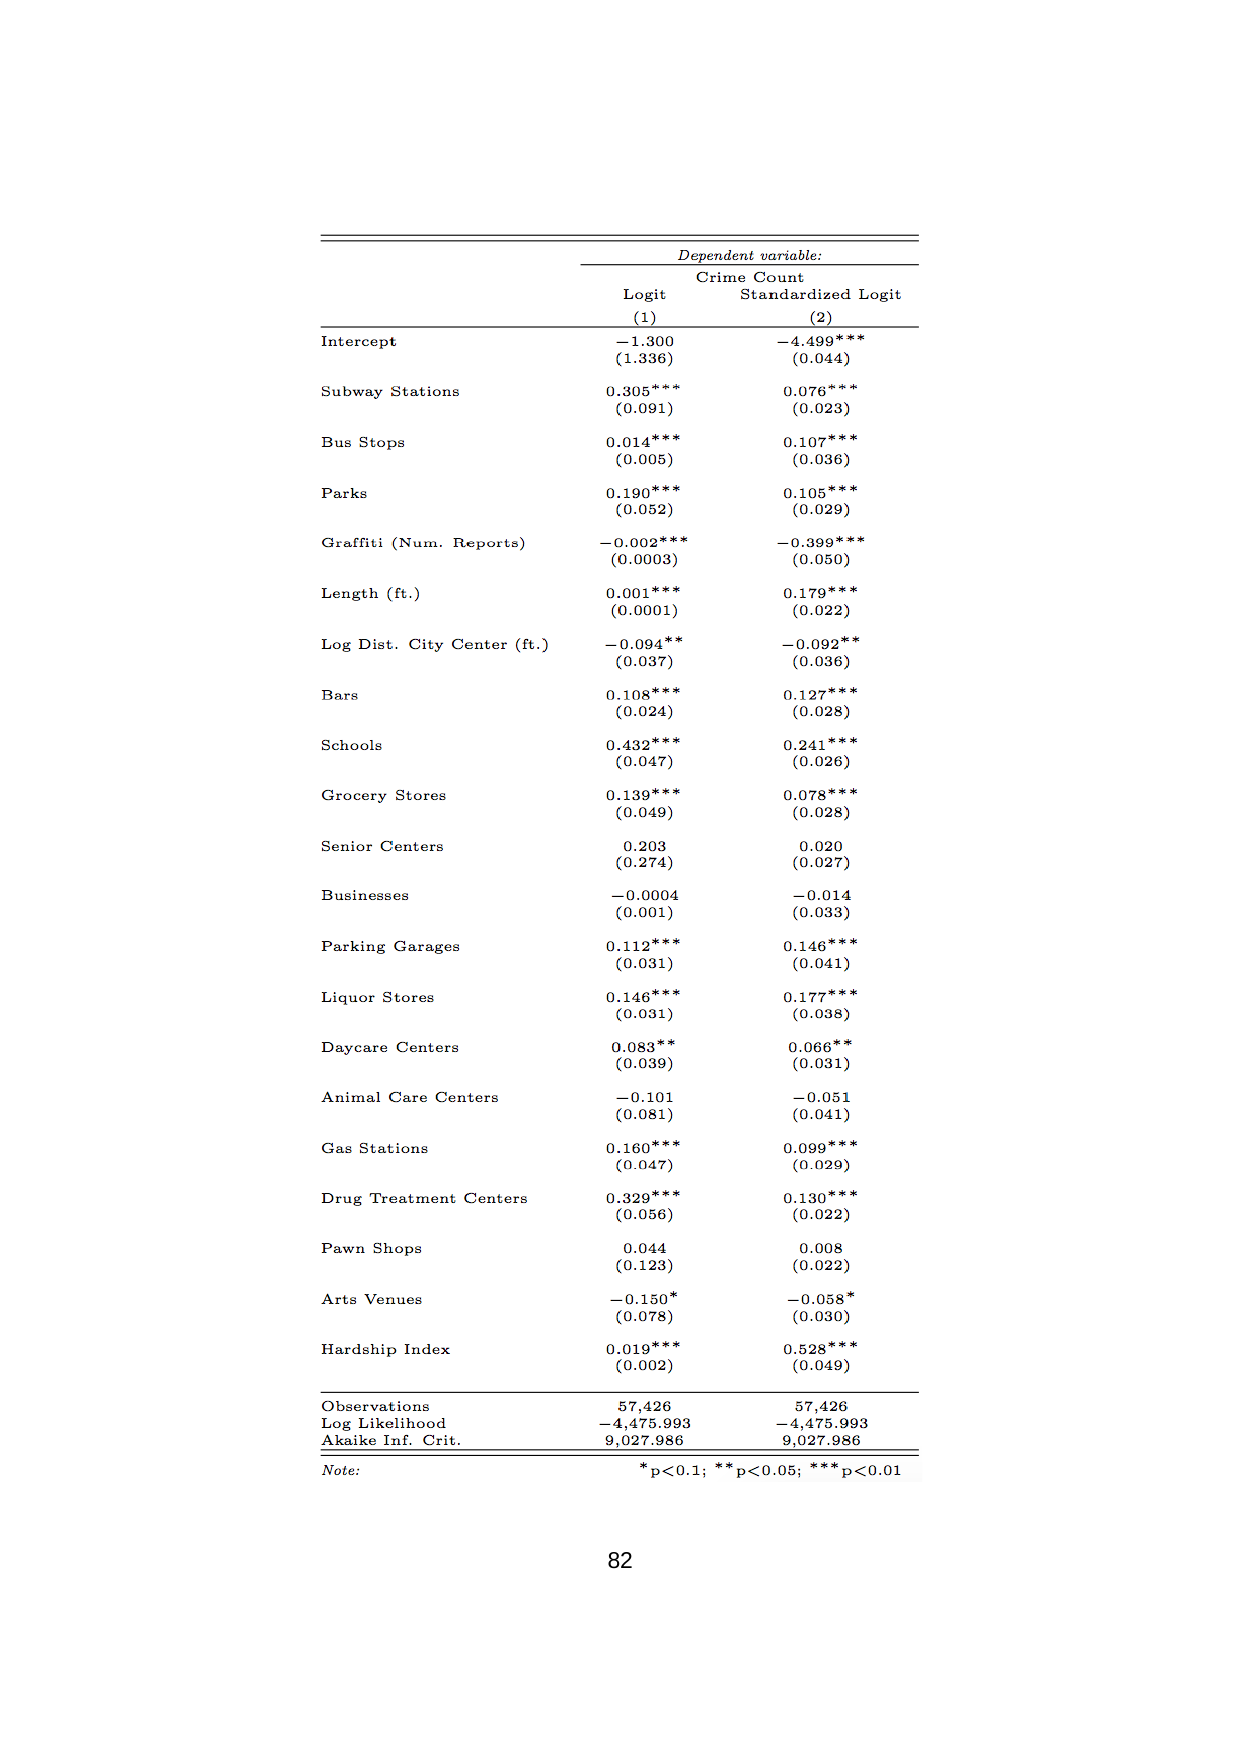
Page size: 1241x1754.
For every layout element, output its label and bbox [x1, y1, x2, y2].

picture [317, 230, 923, 1482]
